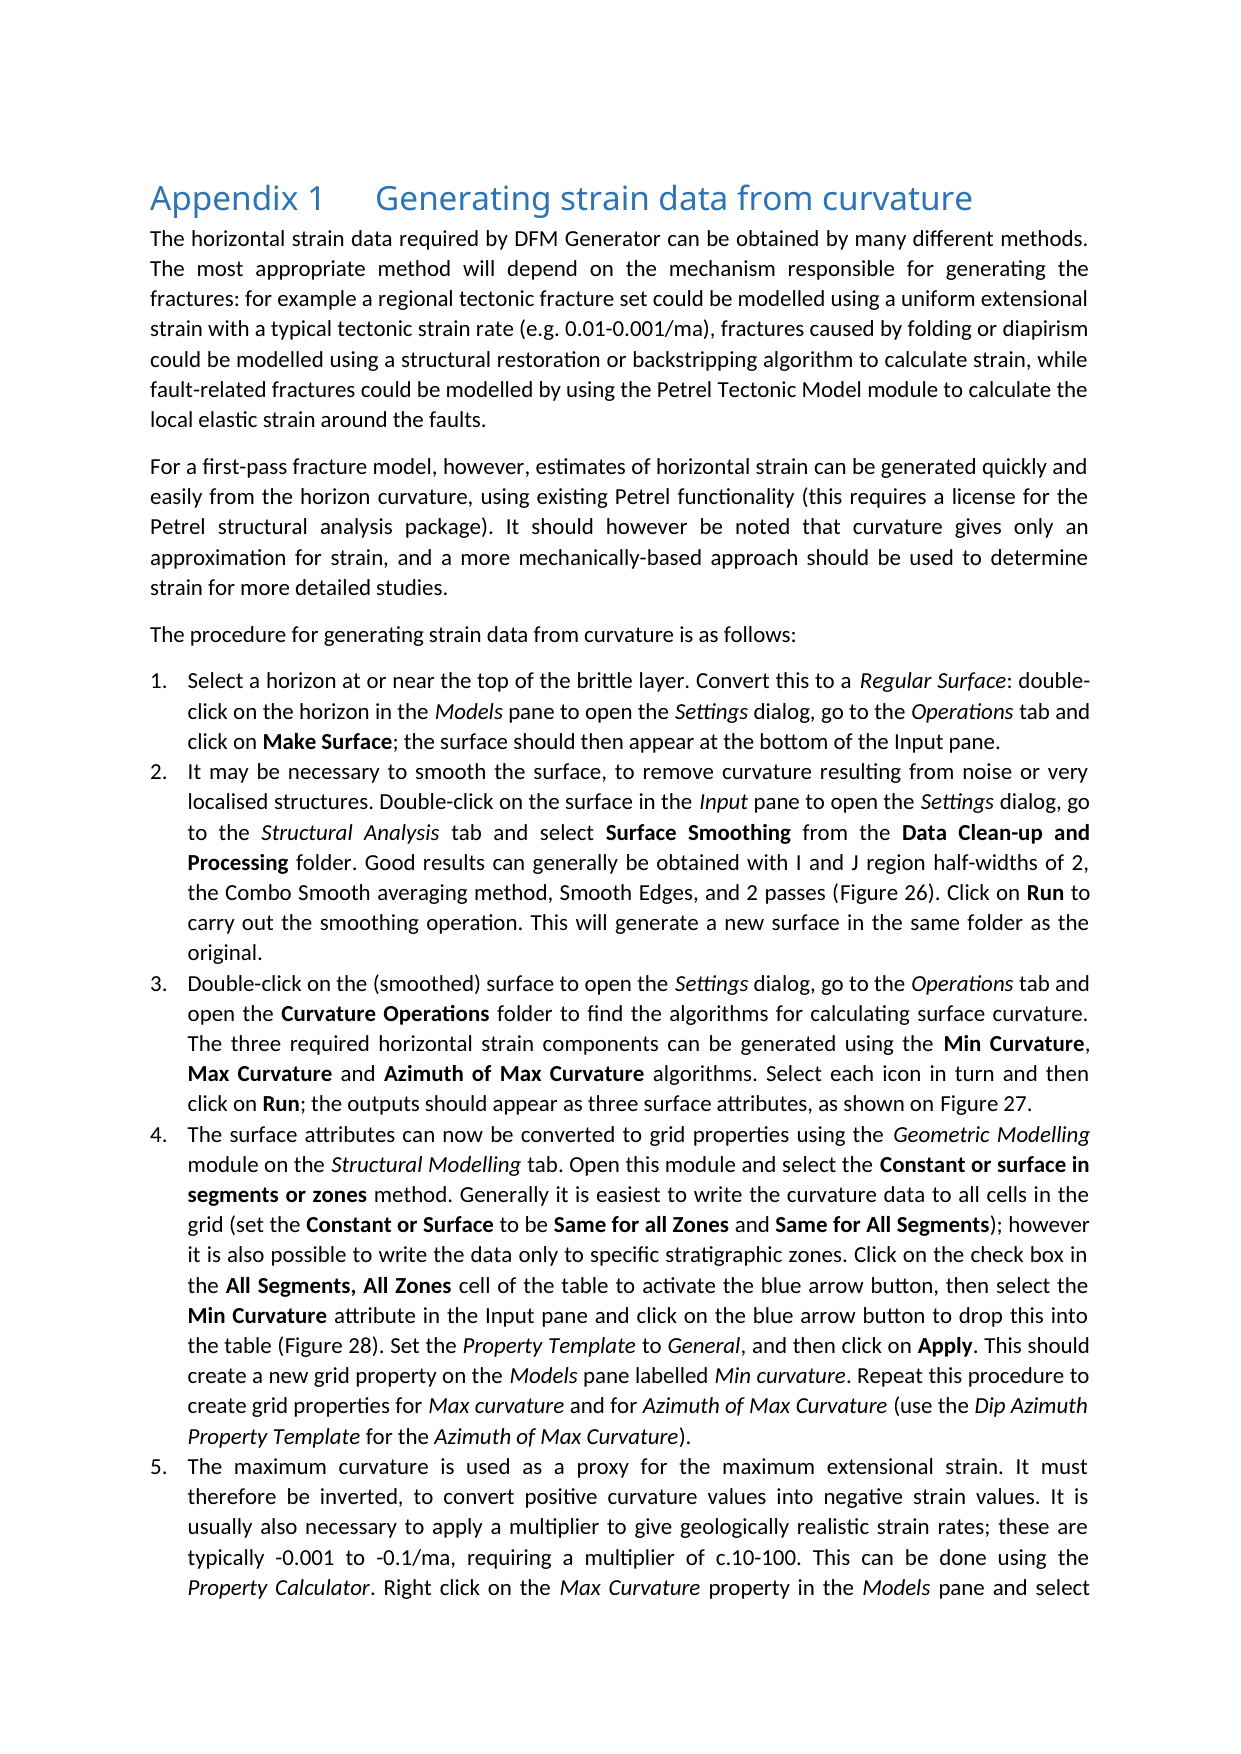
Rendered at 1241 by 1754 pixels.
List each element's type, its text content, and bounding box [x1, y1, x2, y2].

title Generating strain data from curvature [150, 175, 1090, 220]
text For a first-pass fracture model, however, estimates of horizontal strain can be generated quickly and easily from the horizon curvature, using existing Petrel functionality (this requires a license for the Petrel structural analysis package). It should however be noted that curvature gives only an approximation for strain, and a more mechanically-based approach should be used to determine strain for more detailed studies. [150, 452, 1090, 601]
text The procedure for generating strain data from curvature is as follows: [150, 620, 1090, 648]
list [150, 1452, 1090, 1601]
list Double-click on the (smoothed) surface to open the Settings dialog, go to the Operations tab and open the Curvature Operations folder to find the algorithms for calculating surface curvature. The three required horizontal strain components can be generated using the Min Curvature, Max Curvature and Azimuth of Max Curvature algorithms. Select each icon in turn and then click on Run; the outputs should appear as three surface attributes, as shown on Figure 25. [150, 969, 1090, 1118]
list It may be necessary to smooth the surface, to remove curvature resulting from noise or very localised structures. Double-click on the surface in the Input pane to open the Settings dialog, go to the Structural Analysis tab and select Surface Smoothing from the Data Clean-up and Processing folder. Good results can generally be obtained with I and J region half-widths of 2, the Combo Smooth averaging method, Smooth Edges, and 2 passes (Figure 24). Click on Run to carry out the smoothing operation. This will generate a new surface in the same folder as the original. [150, 757, 1090, 967]
text The horizontal strain data required by DFM Generator can be obtained by many different methods. The most appropriate method will depend on the mechanism responsible for generating the fractures: for example a regional tectonic fracture set could be modelled using a uniform extensional strain with a typical tectonic strain rate (e.g. 0.01-0.001/ma), fractures caused by folding or diapirism could be modelled using a structural restoration or backstripping algorithm to calculate strain, while fault-related fractures could be modelled by using the Petrel Tectonic Model module to calculate the local elastic strain around the faults. [150, 224, 1090, 433]
list The surface attributes can now be converted to grid properties using the Geometric Modelling module on the Structural Modelling tab. Open this module and select the Constant or surface in segments or zones method. Generally it is easiest to write the curvature data to all cells in the grid (set the Constant or Surface to be Same for all Zones and Same for All Segments); however it is also possible to write the data only to specific stratigraphic zones. Click on the check box in the All Segments, All Zones cell of the table to activate the blue arrow button, then select the Min Curvature attribute in the Input pane and click on the blue arrow button to drop this into the table (Figure 26). Set the Property Template to General, and then click on Apply. This should create a new grid property on the Models pane labelled Min curvature. Repeat this procedure to create grid properties for Max curvature and for Azimuth of Max Curvature (use the Dip Azimuth Property Template for the Azimuth of Max Curvature). [150, 1120, 1090, 1450]
list Select a horizon at or near the top of the brittle layer. Convert this to a Regular Surface: double-click on the horizon in the Models pane to open the Settings dialog, go to the Operations tab and click on Make Surface; the surface should then appear at the bottom of the Input pane. [150, 667, 1090, 755]
